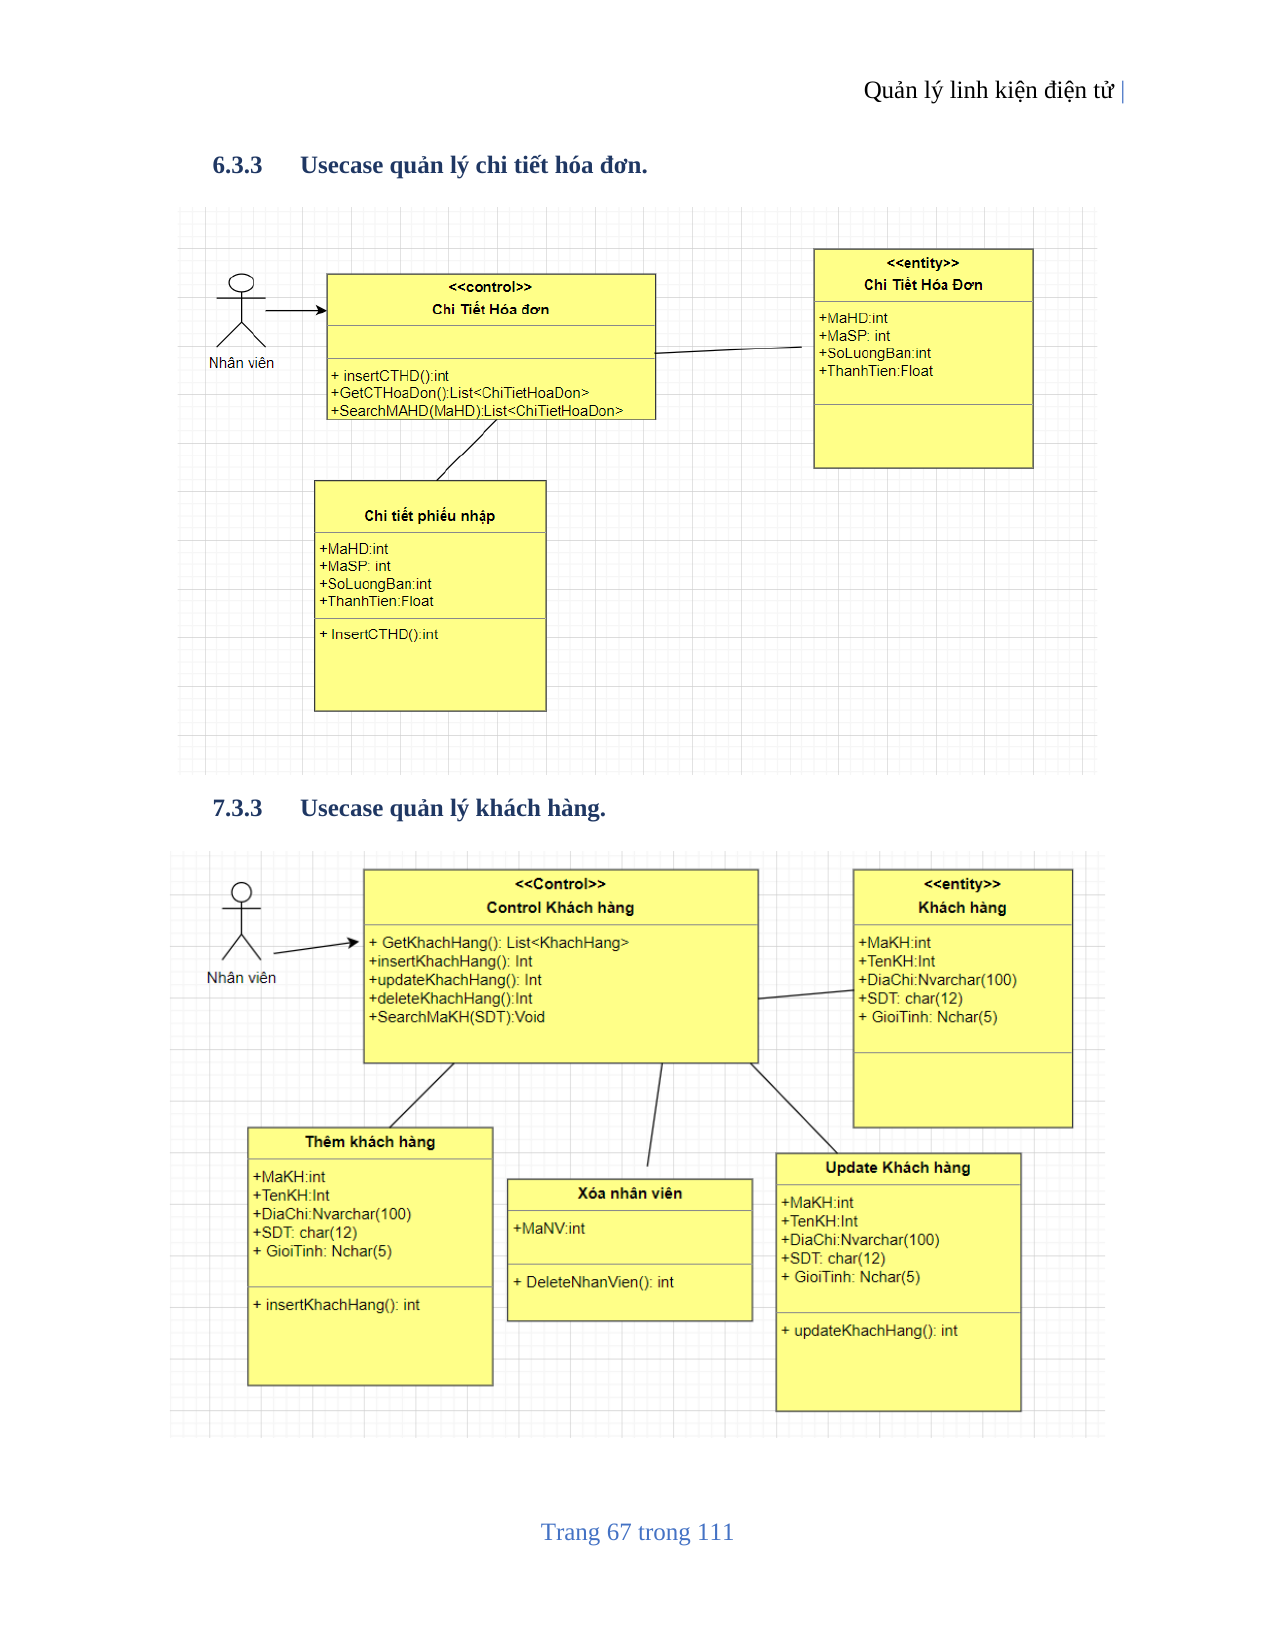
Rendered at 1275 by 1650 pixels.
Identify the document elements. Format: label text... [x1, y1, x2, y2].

subtitle Usecase quản lý khách hàng. [262, 793, 1125, 822]
picture [177, 207, 1098, 775]
subtitle Usecase quản lý chi tiết hóa đơn. [262, 150, 1125, 179]
picture [169, 851, 1106, 1438]
